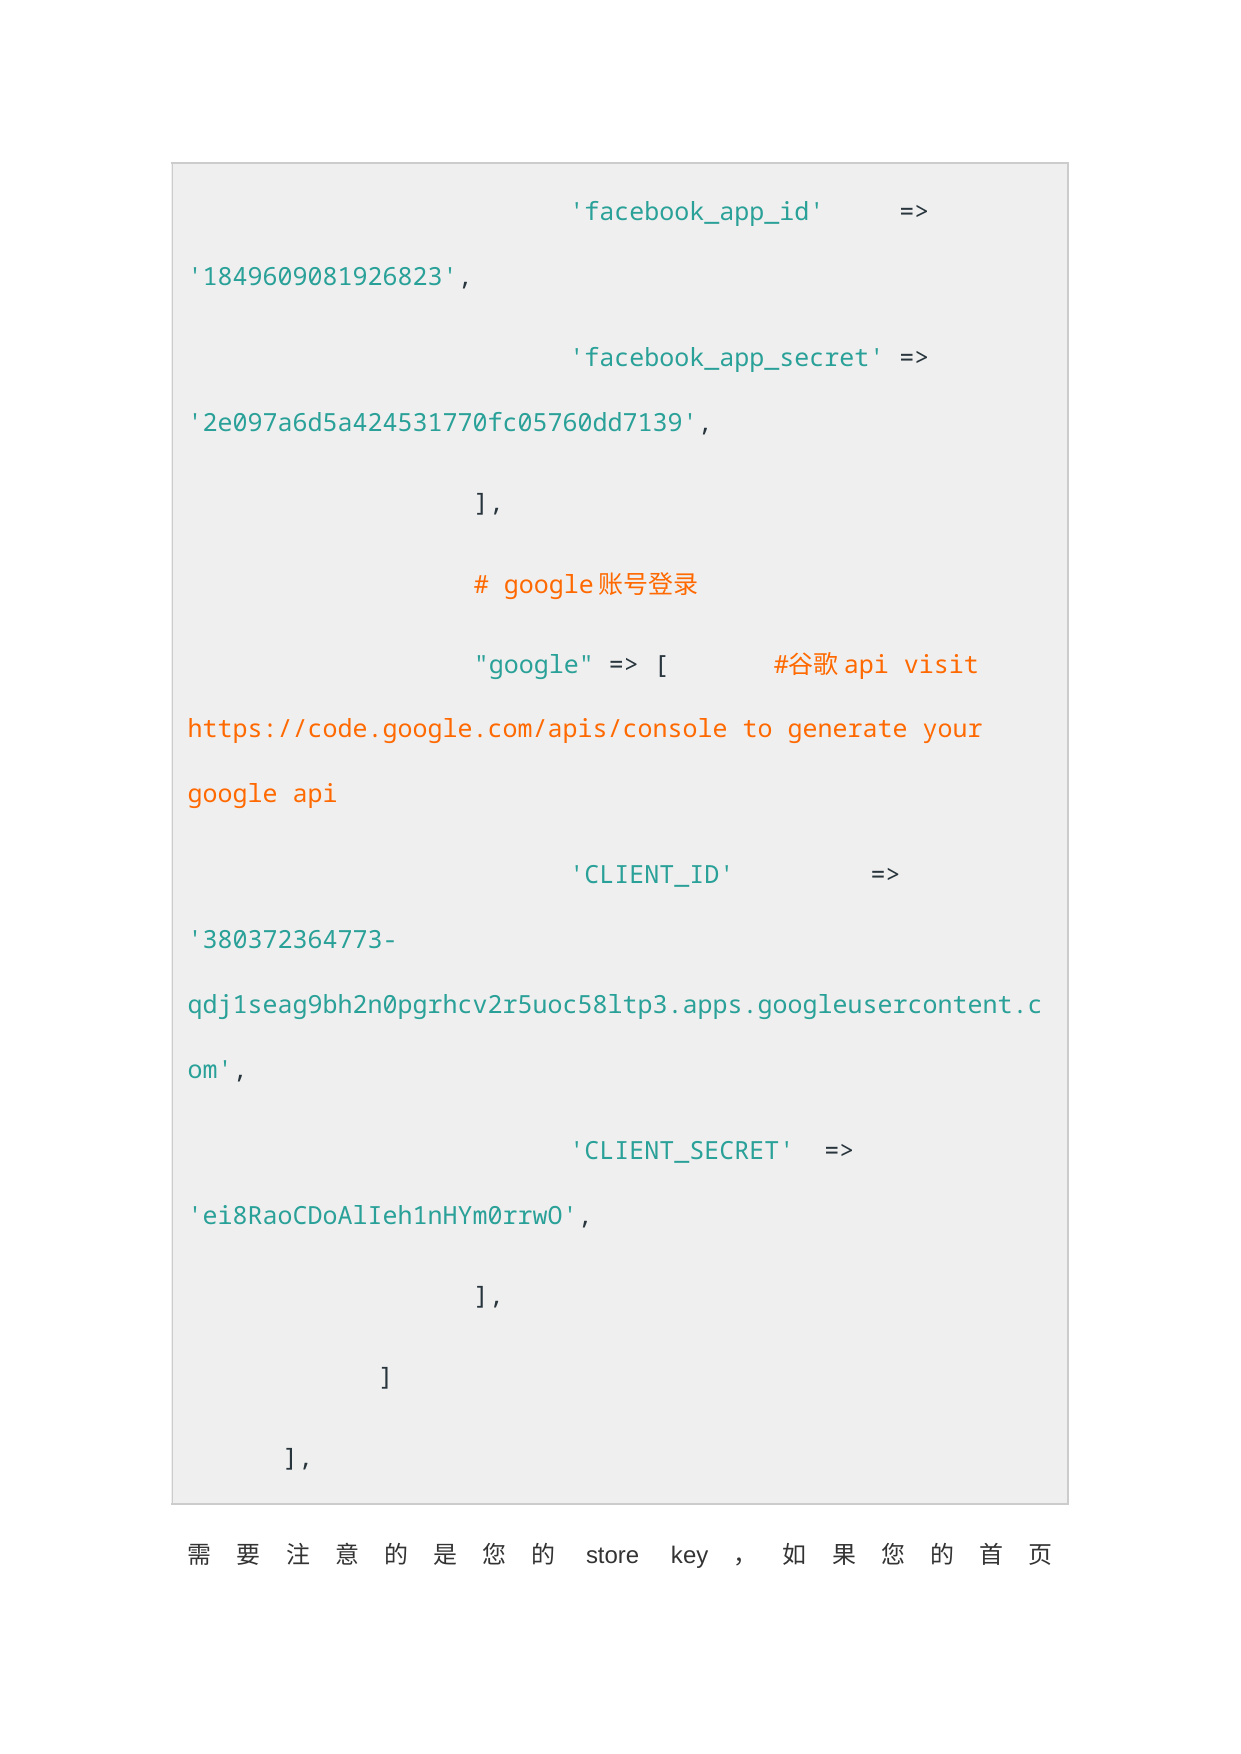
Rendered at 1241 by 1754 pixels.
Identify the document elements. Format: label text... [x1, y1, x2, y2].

text 'CLIENT_SECRET' => 'ei8RaoCDoAlIeh1nHYm0rrwO', [173, 1101, 1067, 1246]
text ], [173, 453, 1067, 534]
text ] [173, 1327, 1067, 1408]
text ], [173, 1408, 1067, 1503]
text "google" => [ #谷歌api visit https://code.google.com/apis/console to generate your google api [173, 614, 1067, 825]
text ], [173, 1246, 1067, 1327]
text 'facebook_app_secret' => '2e097a6d5a424531770fc05760dd7139', [173, 308, 1067, 453]
text 'facebook_app_id' => '1849609081926823', [173, 164, 1067, 308]
text 'CLIENT_ID' => '380372364773-qdj1seag9bh2n0pgrhcv2r5uoc58ltp3.apps.googleusercontent.com', [173, 825, 1067, 1101]
text # google账号登录 [173, 534, 1067, 614]
